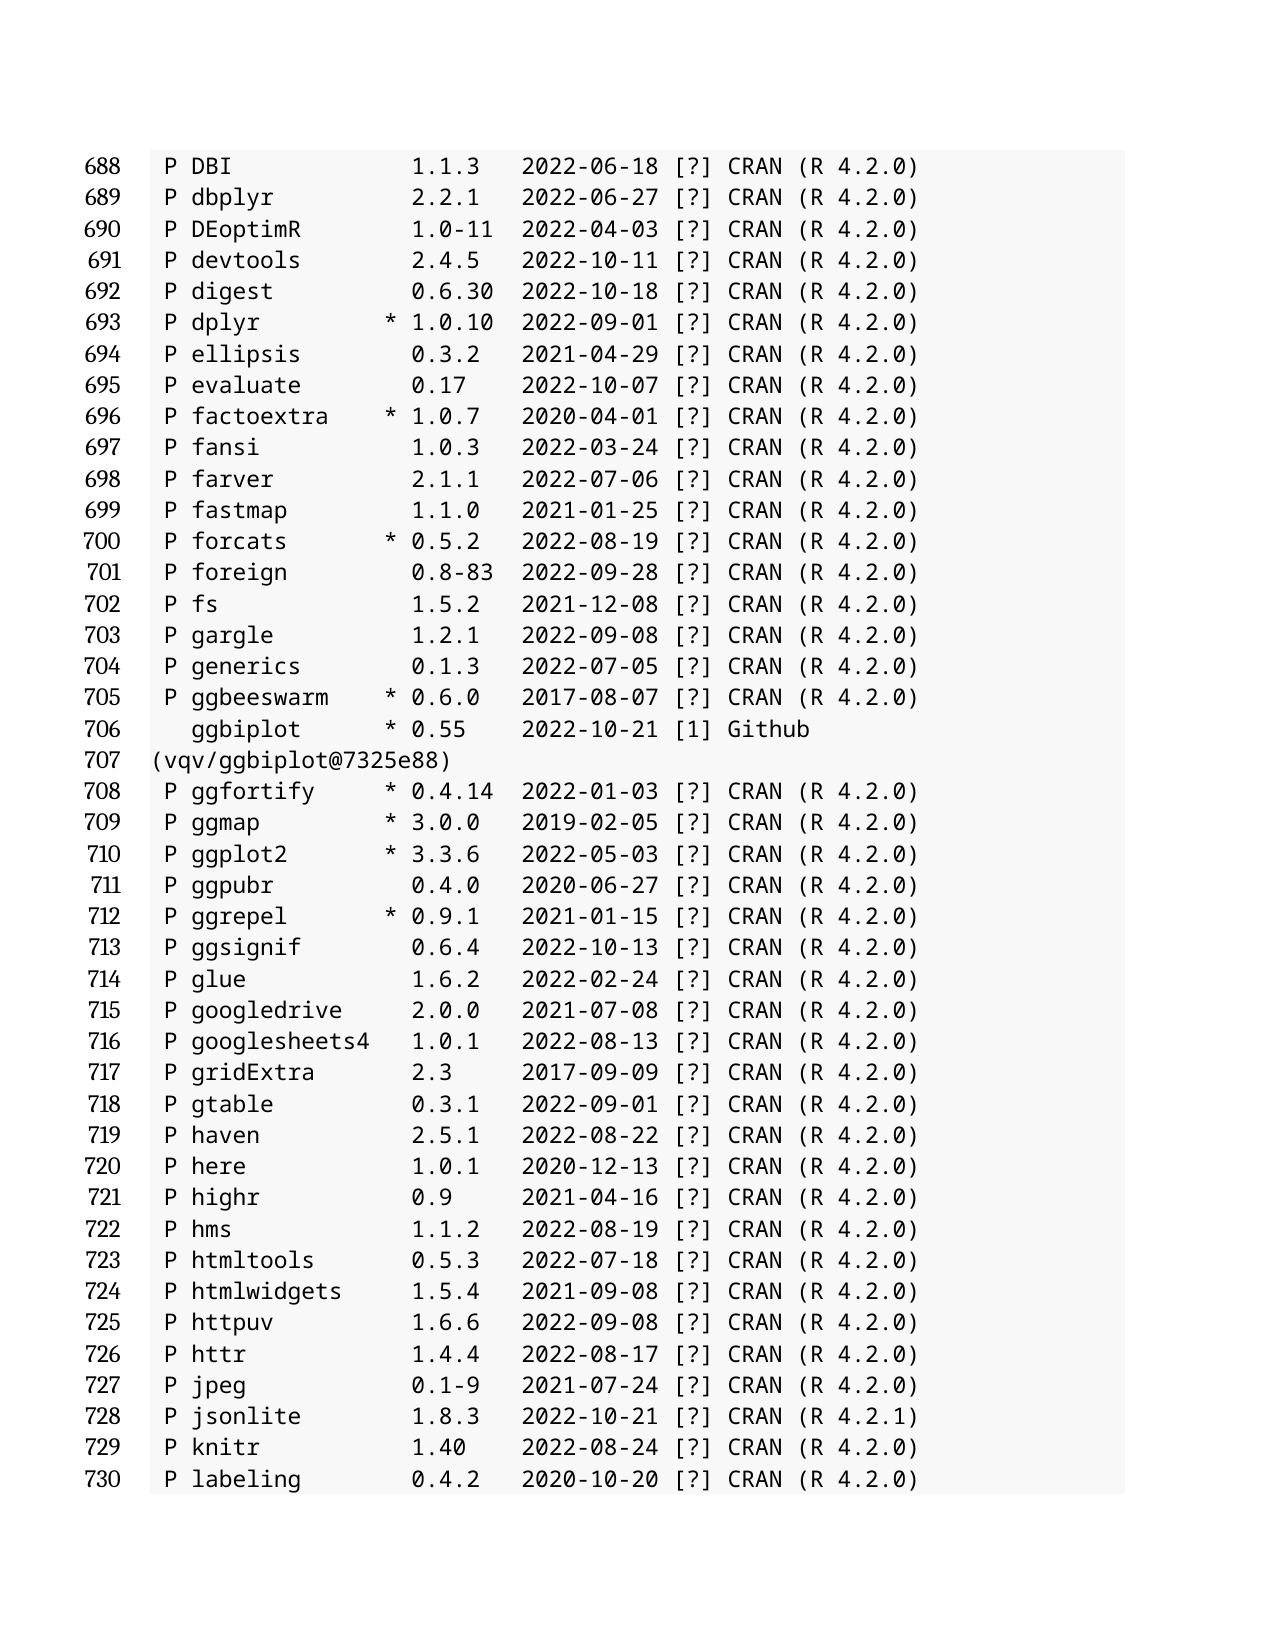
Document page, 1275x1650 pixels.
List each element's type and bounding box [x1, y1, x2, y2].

text [150, 150, 1125, 1494]
